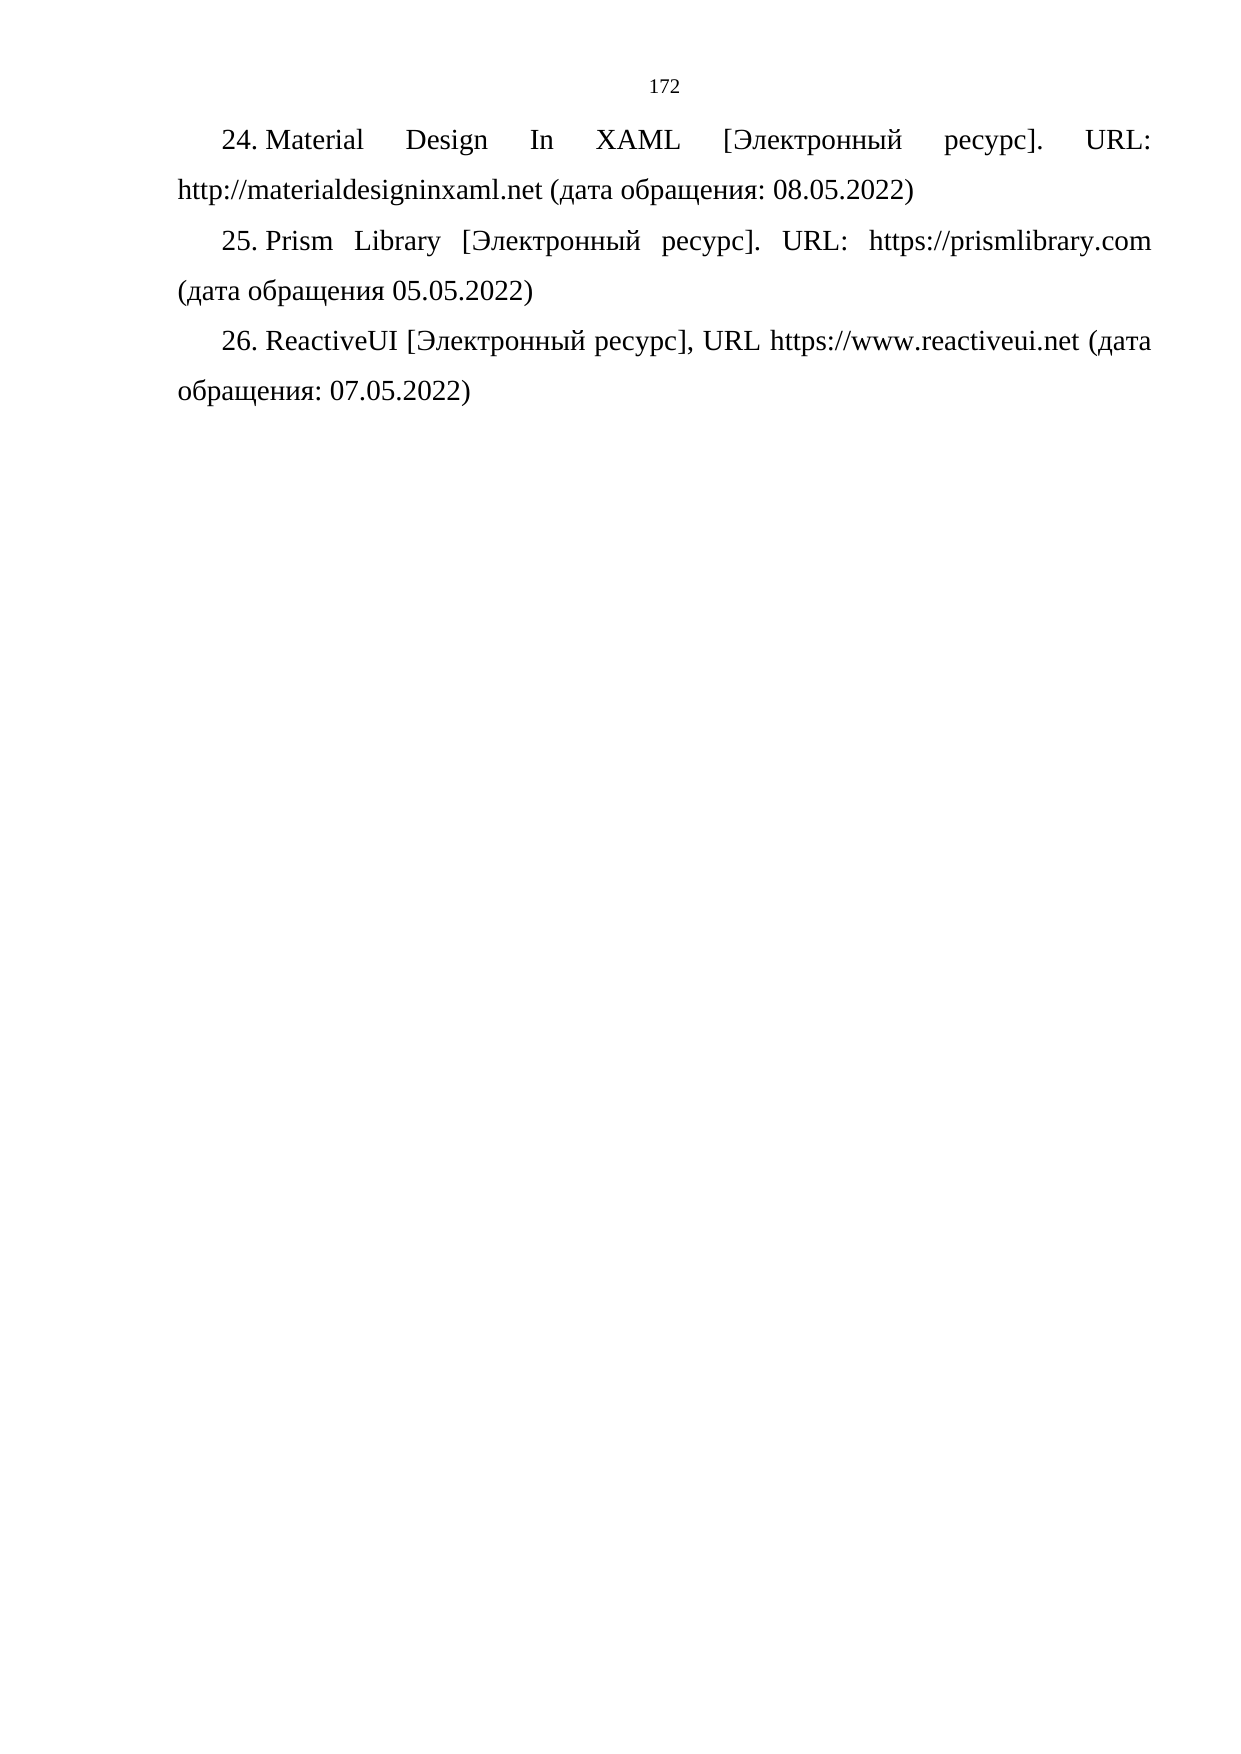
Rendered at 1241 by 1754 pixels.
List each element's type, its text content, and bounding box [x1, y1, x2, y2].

text ReactiveUI [Электронный ресурс], URL https://www.reactiveui.net (дата обращения: 07.05.2022) [177, 323, 1152, 407]
text Material Design In XAML [Электронный ресурс]. URL: http://materialdesigninxaml.net (дата обращения: 08.05.2022) [177, 122, 1152, 206]
text Prism Library [Электронный ресурс]. URL: https://prismlibrary.com (дата обращения 05.05.2022) [177, 223, 1152, 306]
